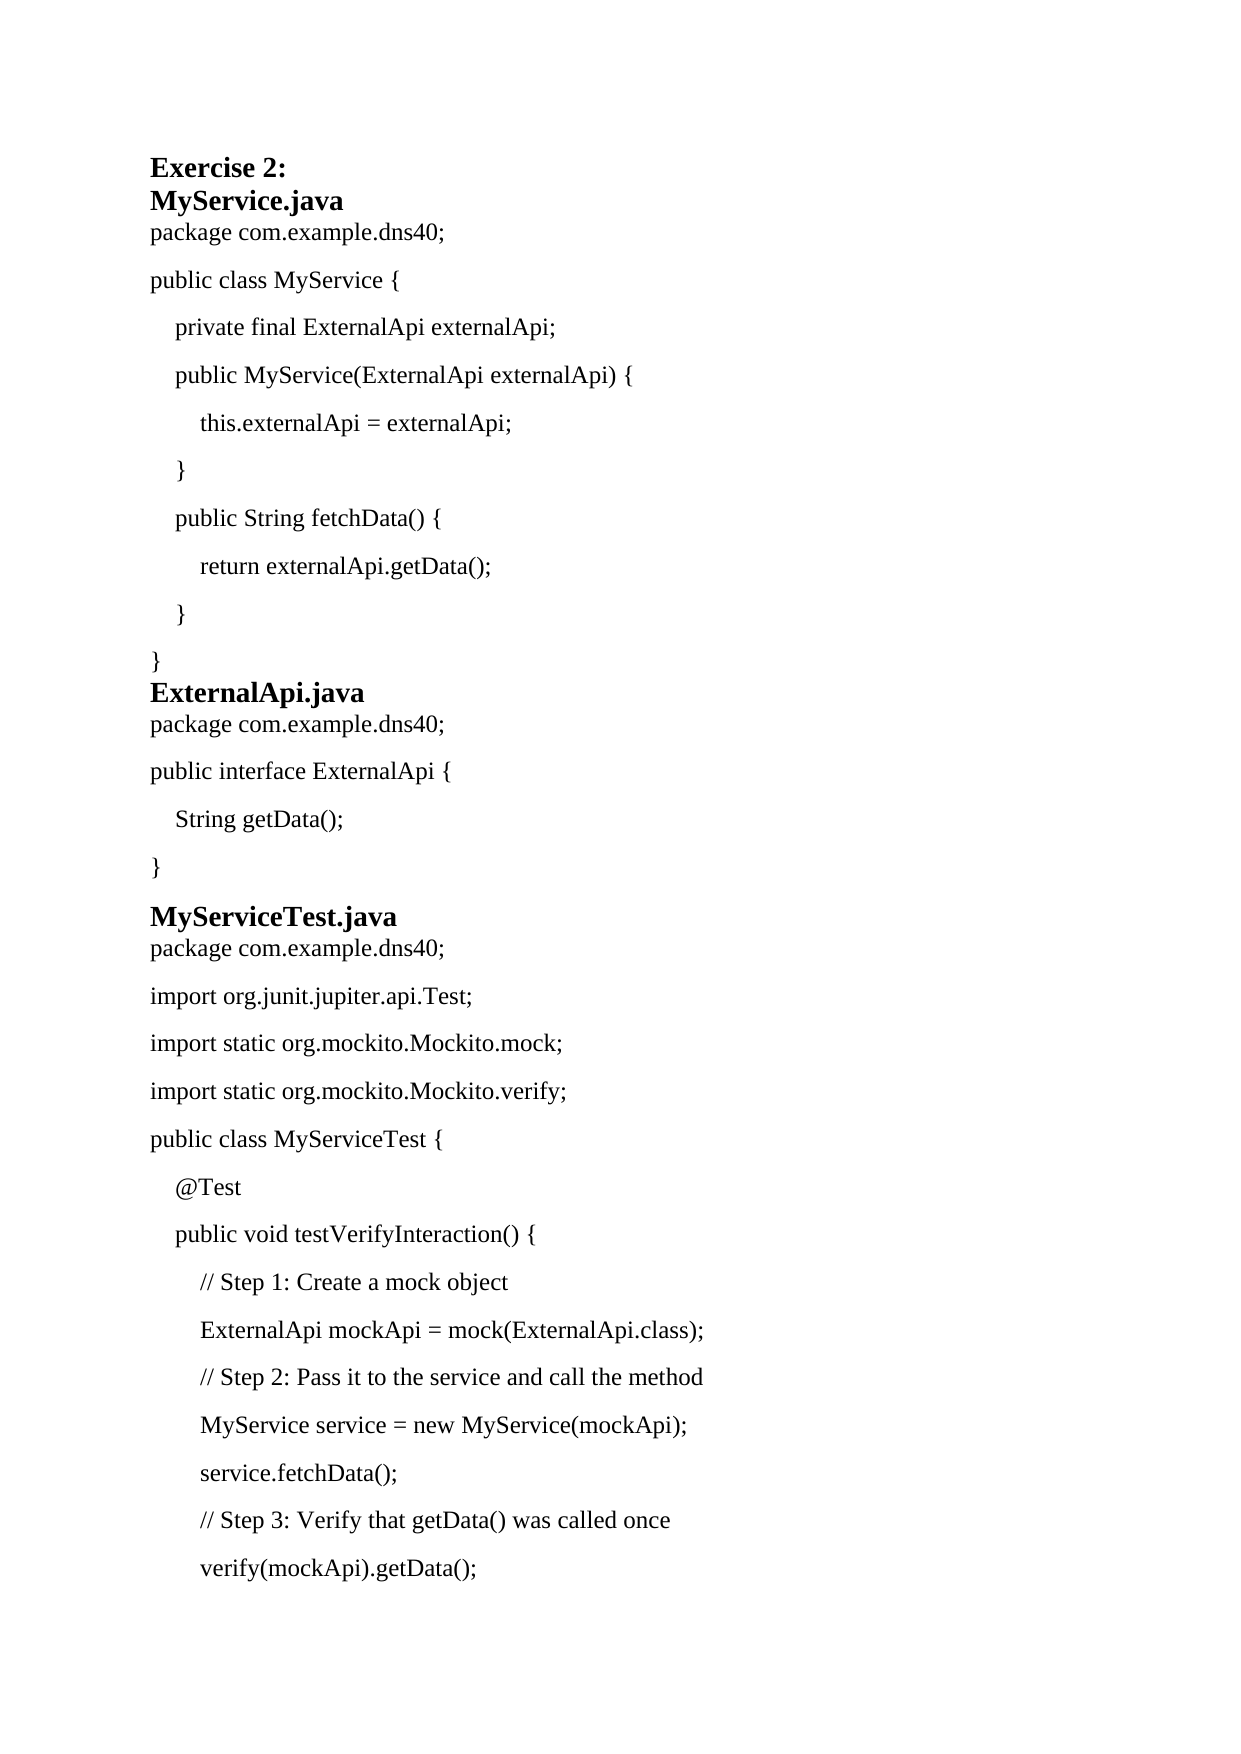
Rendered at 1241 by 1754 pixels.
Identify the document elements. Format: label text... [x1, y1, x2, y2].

text MyService service = new MyService(mockApi); [150, 1410, 1090, 1439]
text verify(mockApi).getData(); [150, 1553, 1090, 1582]
text MyService.java [150, 183, 1090, 217]
text package com.example.dns40; [150, 709, 1090, 737]
text Exercise 2: [150, 150, 1090, 183]
text public String fetchData() { [150, 503, 1090, 532]
text } [150, 599, 1090, 627]
text } [150, 456, 1090, 484]
text public void testVerifyInteraction() { [150, 1219, 1090, 1248]
text this.externalApi = externalApi; [150, 408, 1090, 437]
text import org.junit.jupiter.api.Test; [150, 981, 1090, 1009]
text public interface ExternalApi { [150, 756, 1090, 785]
text private final ExternalApi externalApi; [150, 312, 1090, 341]
text // Step 3: Verify that getData() was called once [150, 1506, 1090, 1534]
text public class MyServiceTest { [150, 1124, 1090, 1153]
text import static org.mockito.Mockito.verify; [150, 1076, 1090, 1105]
text package com.example.dns40; [150, 933, 1090, 962]
text } [150, 646, 1090, 675]
text import static org.mockito.Mockito.mock; [150, 1028, 1090, 1057]
text return externalApi.getData(); [150, 551, 1090, 580]
text service.fetchData(); [150, 1458, 1090, 1487]
text package com.example.dns40; [150, 217, 1090, 246]
text public class MyService { [150, 265, 1090, 293]
text } [150, 852, 1090, 881]
text public MyService(ExternalApi externalApi) { [150, 360, 1090, 389]
text String getData(); [150, 804, 1090, 833]
text MyServiceTest.java [150, 899, 1090, 933]
text ExternalApi mockApi = mock(ExternalApi.class); [150, 1315, 1090, 1343]
text ExternalApi.java [150, 675, 1090, 709]
text @Test [150, 1172, 1090, 1200]
text // Step 2: Pass it to the service and call the method [150, 1362, 1090, 1391]
text // Step 1: Create a mock object [150, 1267, 1090, 1296]
